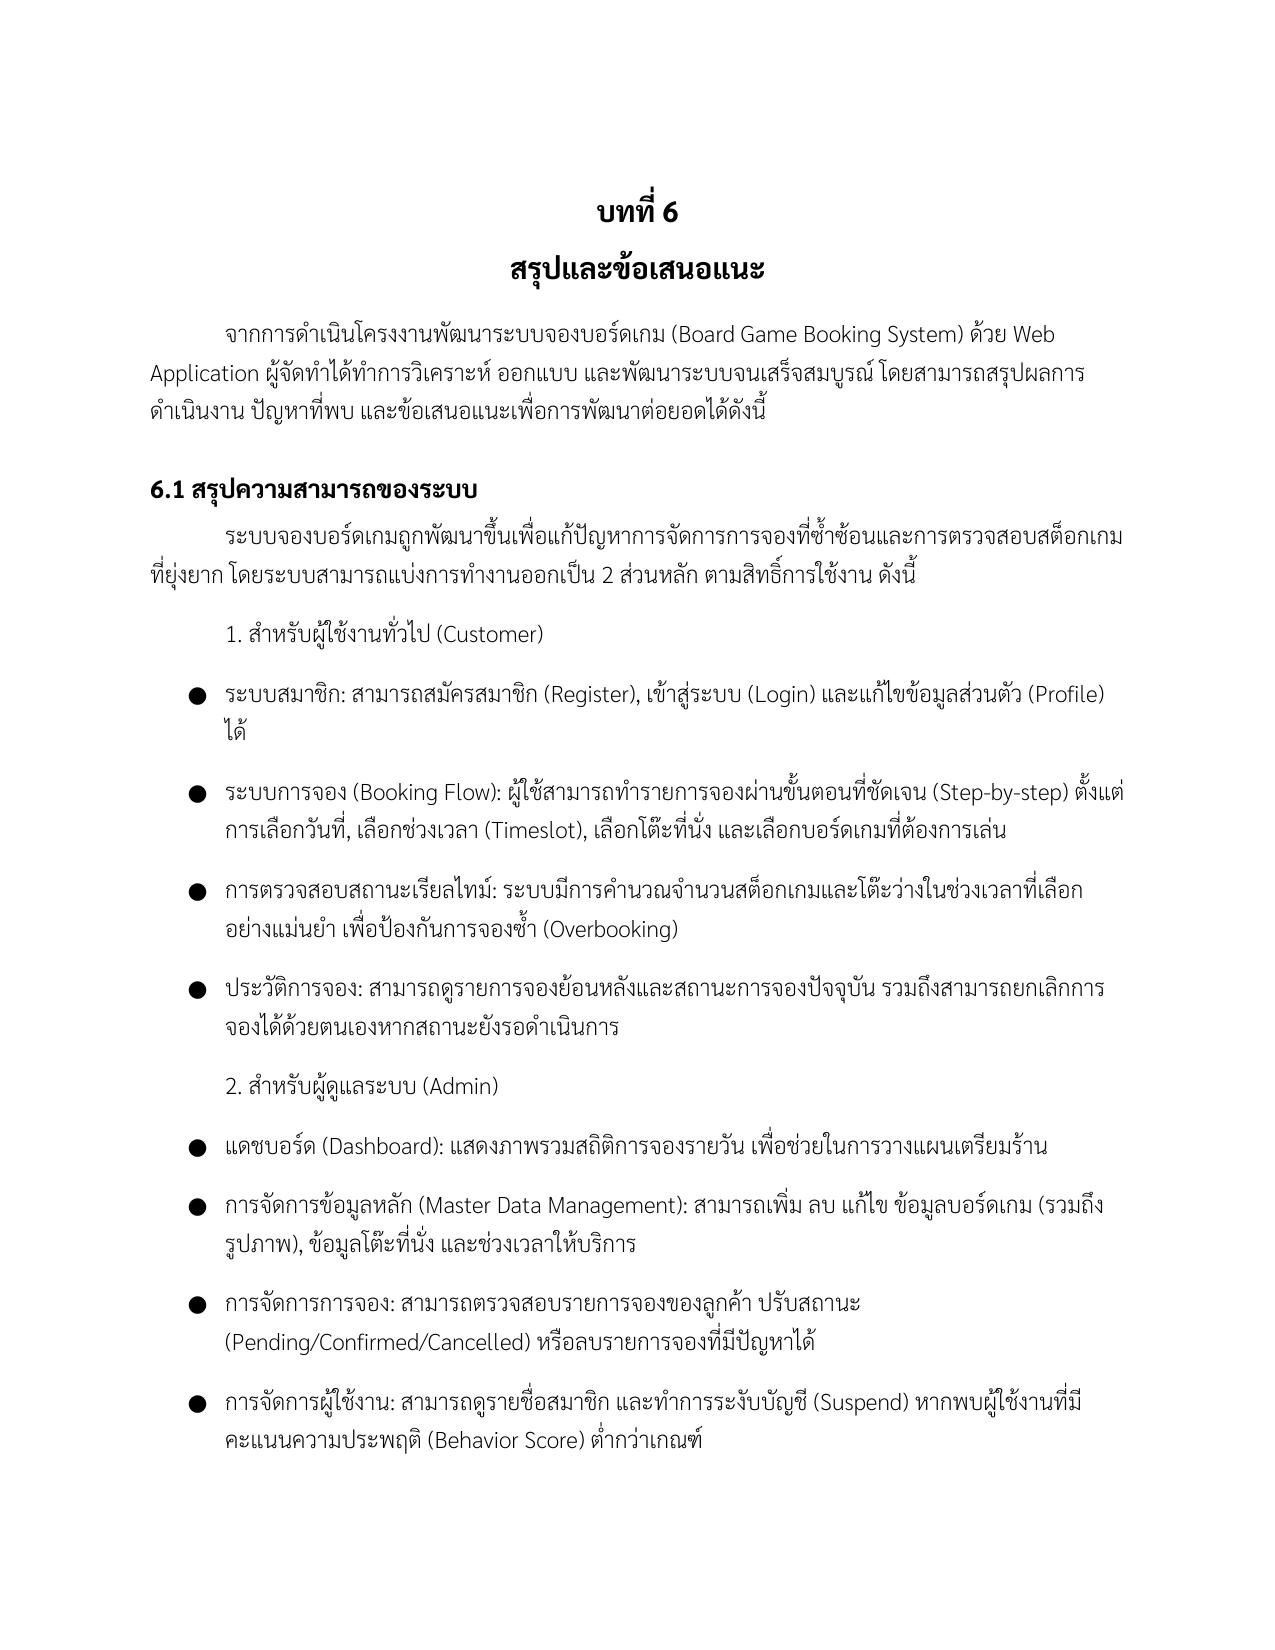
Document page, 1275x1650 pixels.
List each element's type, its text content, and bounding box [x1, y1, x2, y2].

list การตรวจสอบสถานะเรียลไทม์: ระบบมีการคำนวณจำนวนสต็อกเกมและโต๊ะว่างในช่วงเวลาที่เลือกอย่างแม่นยำ เพื่อป้องกันการจองซ้ำ (Overbooking) [187, 874, 1125, 942]
text จากการดำเนินโครงงานพัฒนาระบบจองบอร์ดเกม (Board Game Booking System) ด้วย Web Application ผู้จัดทำได้ทำการวิเคราะห์ ออกแบบ และพัฒนาระบบจนเสร็จสมบูรณ์ โดยสามารถสรุปผลการดำเนินงาน ปัญหาที่พบ และข้อเสนอแนะเพื่อการพัฒนาต่อยอดได้ดังนี้ [150, 318, 1125, 425]
list การจัดการผู้ใช้งาน: สามารถดูรายชื่อสมาชิก และทำการระงับบัญชี (Suspend) หากพบผู้ใช้งานที่มีคะแนนความประพฤติ (Behavior Score) ต่ำกว่าเกณฑ์ [187, 1385, 1125, 1454]
subtitle บทที่ 6 สรุปและข้อเสนอแนะ [150, 192, 1125, 286]
list ประวัติการจอง: สามารถดูรายการจองย้อนหลังและสถานะการจองปัจจุบัน รวมถึงสามารถยกเลิกการจองได้ด้วยตนเองหากสถานะยังรอดำเนินการ [187, 972, 1125, 1041]
list ระบบสมาชิก: สามารถสมัครสมาชิก (Register), เข้าสู่ระบบ (Login) และแก้ไขข้อมูลส่วนตัว (Profile) ได้ [187, 678, 1125, 746]
list ระบบการจอง (Booking Flow): ผู้ใช้สามารถทำรายการจองผ่านขั้นตอนที่ชัดเจน (Step-by-step) ตั้งแต่การเลือกวันที่, เลือกช่วงเวลา (Timeslot), เลือกโต๊ะที่นั่ง และเลือกบอร์ดเกมที่ต้องการเล่น [187, 776, 1125, 844]
text 1. สำหรับผู้ใช้งานทั่วไป (Customer) [150, 618, 1125, 648]
list แดชบอร์ด (Dashboard): แสดงภาพรวมสถิติการจองรายวัน เพื่อช่วยในการวางแผนเตรียมร้าน [187, 1130, 1125, 1159]
list การจัดการการจอง: สามารถตรวจสอบรายการจองของลูกค้า ปรับสถานะ (Pending/Confirmed/Cancelled) หรือลบรายการจองที่มีปัญหาได้ [187, 1287, 1125, 1356]
text 2. สำหรับผู้ดูแลระบบ (Admin) [150, 1070, 1125, 1100]
list การจัดการข้อมูลหลัก (Master Data Management): สามารถเพิ่ม ลบ แก้ไข ข้อมูลบอร์ดเกม (รวมถึงรูปภาพ), ข้อมูลโต๊ะที่นั่ง และช่วงเวลาให้บริการ [187, 1189, 1125, 1258]
text ระบบจองบอร์ดเกมถูกพัฒนาขึ้นเพื่อแก้ปัญหาการจัดการการจองที่ซ้ำซ้อนและการตรวจสอบสต็อกเกมที่ยุ่งยาก โดยระบบสามารถแบ่งการทำงานออกเป็น 2 ส่วนหลัก ตามสิทธิ์การใช้งาน ดังนี้ [150, 520, 1125, 588]
subtitle 6.1 สรุปความสามารถของระบบ [150, 471, 1125, 504]
